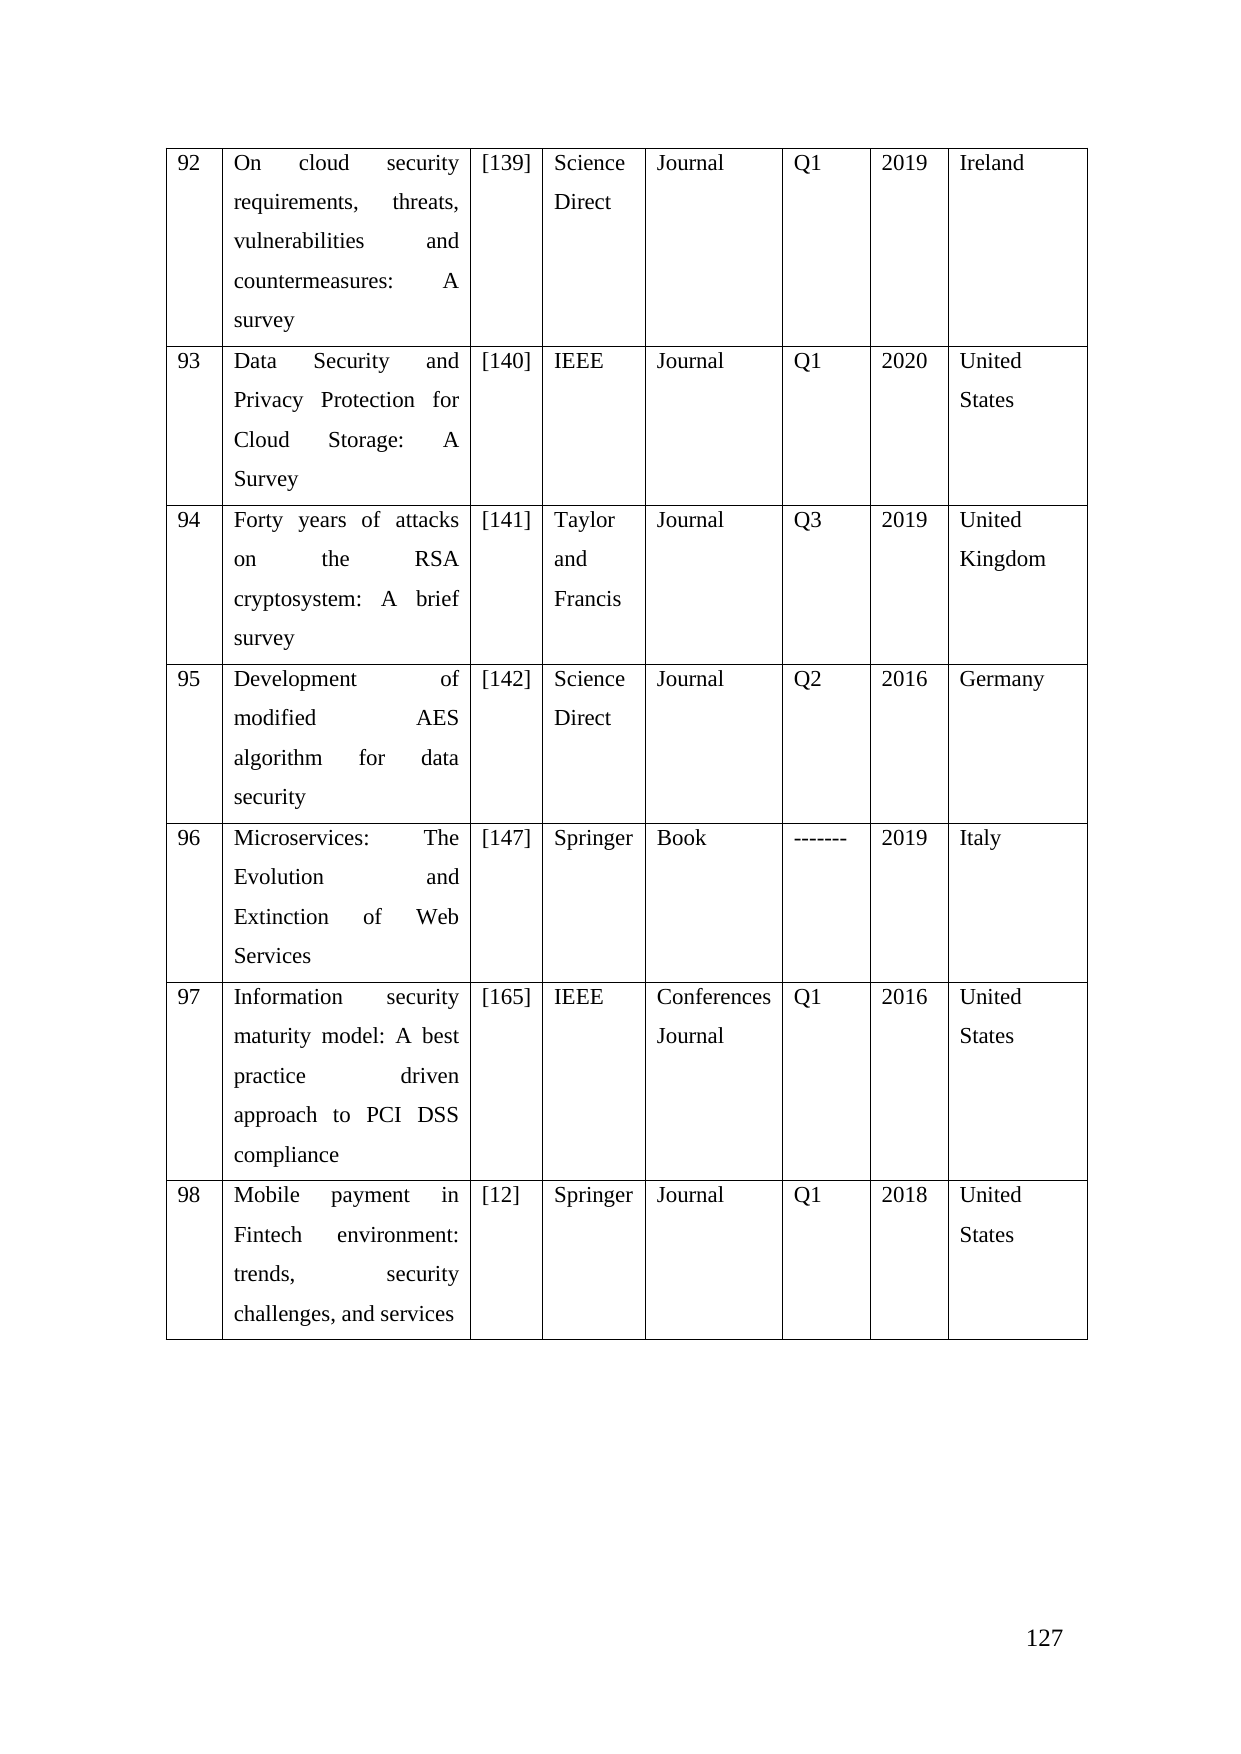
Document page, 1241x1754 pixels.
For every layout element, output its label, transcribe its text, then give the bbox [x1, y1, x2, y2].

table_cell Germany [949, 665, 1087, 823]
table_cell Q1 [783, 983, 870, 1180]
table_cell ------- [783, 824, 870, 982]
table_cell United States [949, 347, 1087, 505]
table_cell United Kingdom [949, 506, 1087, 664]
table_cell Science Direct [543, 665, 645, 823]
table_cell Journal [646, 347, 782, 505]
table_cell Journal [646, 665, 782, 823]
table_cell 2019 [871, 824, 948, 982]
table_cell Q3 [783, 506, 870, 664]
table_cell 2018 [871, 1181, 948, 1339]
table_cell Journal [646, 149, 782, 346]
table_cell [471, 824, 542, 982]
table_cell Journal [646, 1181, 782, 1339]
table_cell Q1 [783, 149, 870, 346]
table_cell [471, 347, 542, 505]
table_cell Journal [646, 506, 782, 664]
table_cell Italy [949, 824, 1087, 982]
table_cell Q2 [783, 665, 870, 823]
table_cell Mobile payment in Fintech environment: trends, security challenges, and services [223, 1181, 470, 1339]
table_cell 2016 [871, 665, 948, 823]
table_cell 2020 [871, 347, 948, 505]
table_cell 96 [167, 824, 222, 982]
table_cell [471, 983, 542, 1180]
table_cell Springer [543, 1181, 645, 1339]
table_cell IEEE [543, 983, 645, 1180]
table_cell Taylor and Francis [543, 506, 645, 664]
table_cell 92 [167, 149, 222, 346]
table_cell Development of modified AES algorithm for data security [223, 665, 470, 823]
table_cell 94 [167, 506, 222, 664]
table_cell [471, 665, 542, 823]
table_cell Forty years of attacks on the RSA cryptosystem: A brief survey [223, 506, 470, 664]
table_cell United States [949, 1181, 1087, 1339]
table_cell 2016 [871, 983, 948, 1180]
table_cell Springer [543, 824, 645, 982]
table_cell Conferences Journal [646, 983, 782, 1180]
table_cell Ireland [949, 149, 1087, 346]
table_cell Data Security and Privacy Protection for Cloud Storage: A Survey [223, 347, 470, 505]
table_cell [471, 1181, 542, 1339]
table_cell 2019 [871, 506, 948, 664]
table_cell [471, 506, 542, 664]
table_cell Q1 [783, 1181, 870, 1339]
table_cell Q1 [783, 347, 870, 505]
table_cell 97 [167, 983, 222, 1180]
table_cell United States [949, 983, 1087, 1180]
table_cell Book [646, 824, 782, 982]
table_cell IEEE [543, 347, 645, 505]
table_cell 2019 [871, 149, 948, 346]
table_cell [471, 149, 542, 346]
table_cell 98 [167, 1181, 222, 1339]
table_cell 95 [167, 665, 222, 823]
table_cell On cloud security requirements, threats, vulnerabilities and countermeasures: A survey [223, 149, 470, 346]
table_cell Science Direct [543, 149, 645, 346]
table_cell Information security maturity model: A best practice driven approach to PCI DSS compliance [223, 983, 470, 1180]
table_cell 93 [167, 347, 222, 505]
table_cell Microservices: The Evolution and Extinction of Web Services [223, 824, 470, 982]
